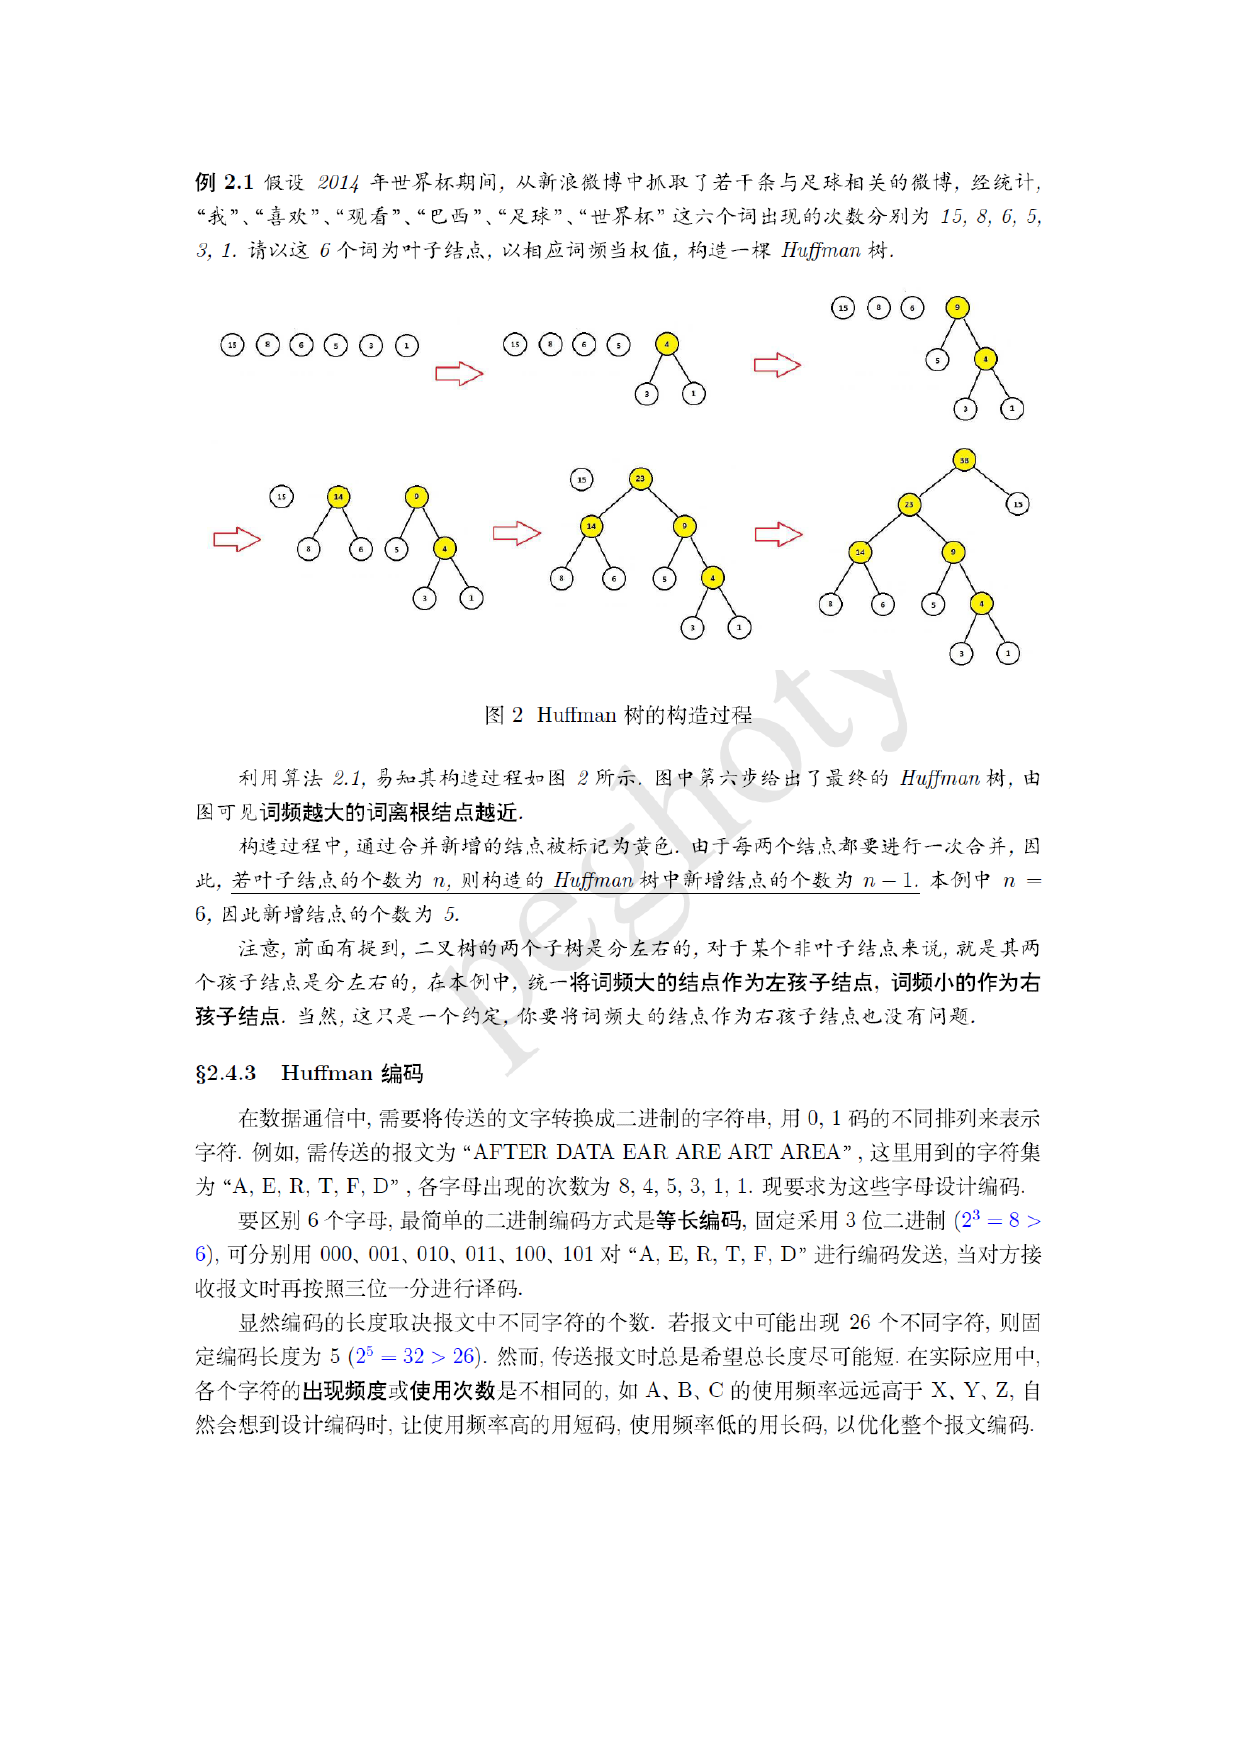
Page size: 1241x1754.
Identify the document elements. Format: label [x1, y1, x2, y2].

picture [187, 162, 1053, 1444]
